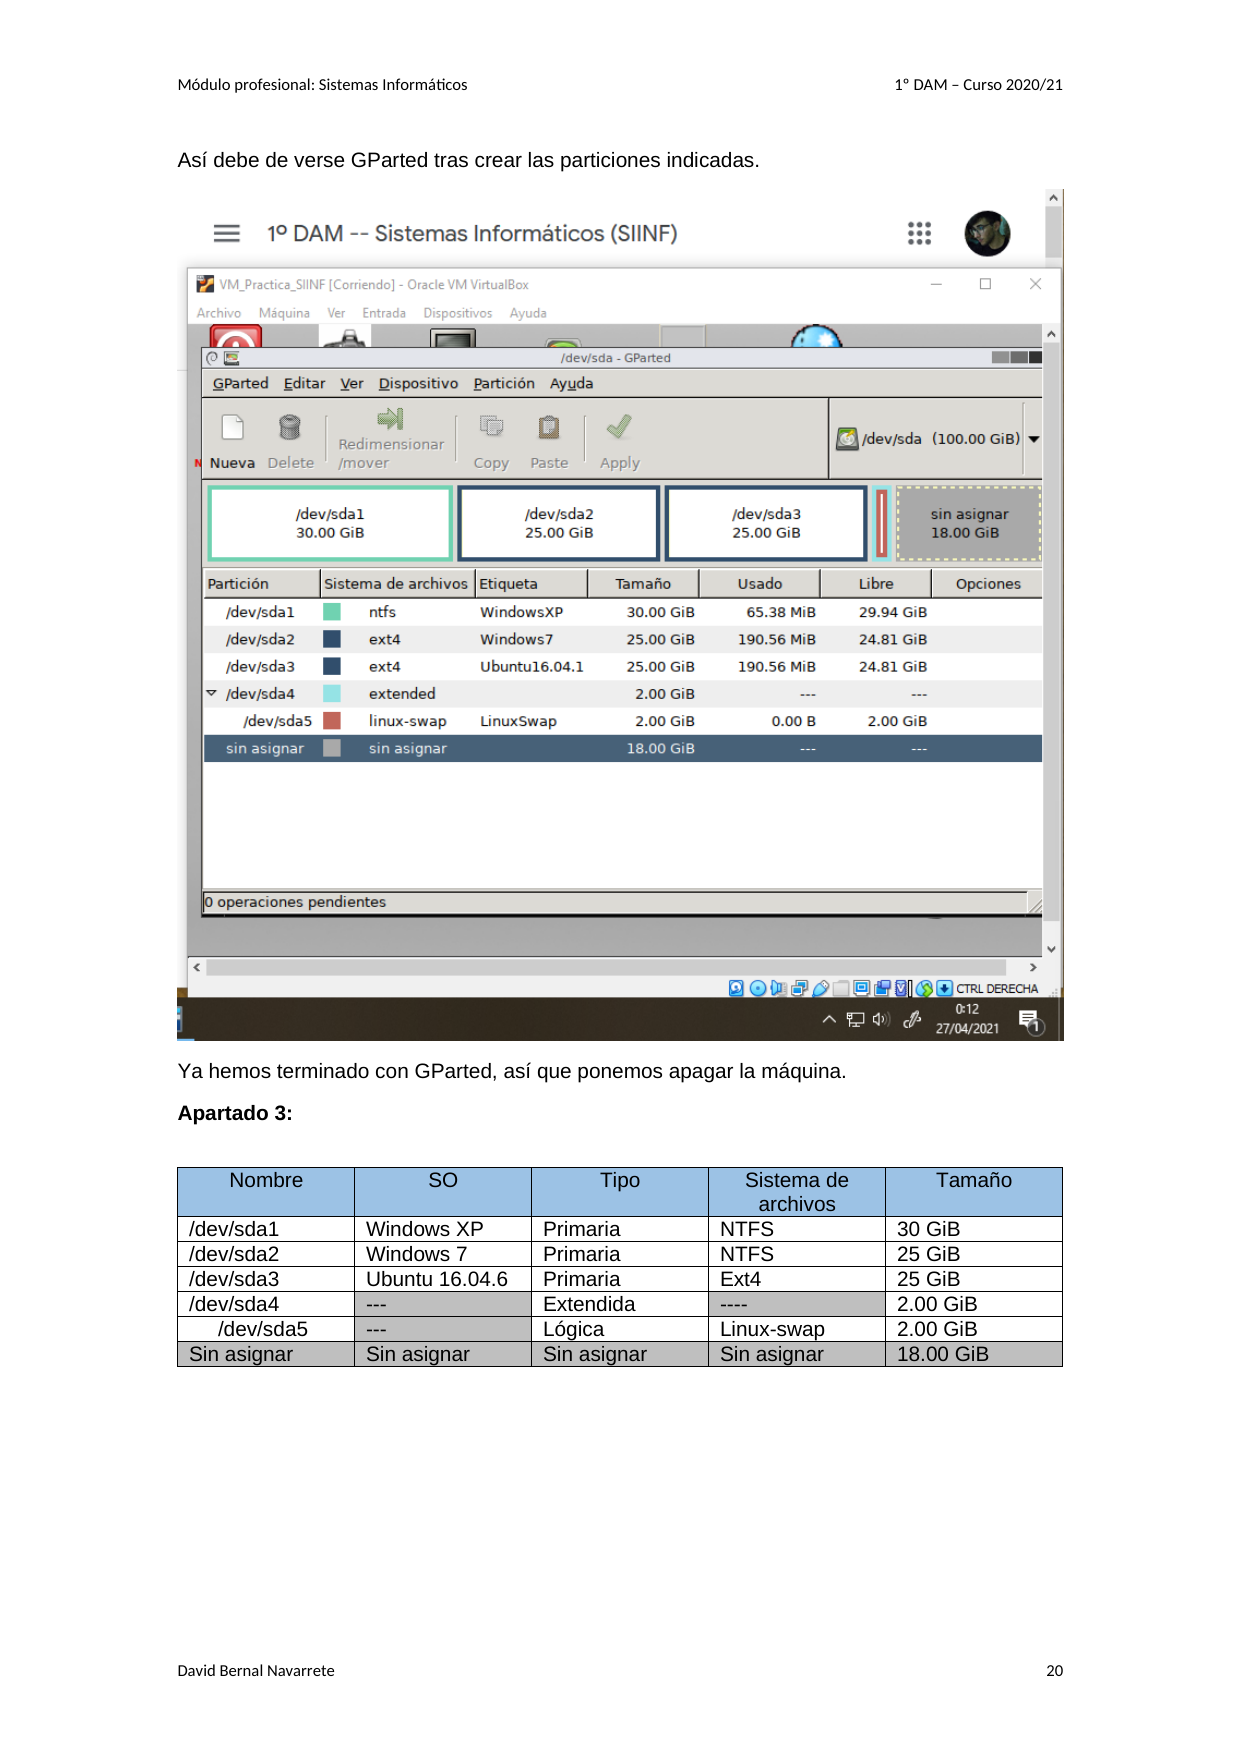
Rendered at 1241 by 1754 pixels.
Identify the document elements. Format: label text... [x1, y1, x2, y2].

table_cell /dev/sda5 [178, 1317, 354, 1341]
table_cell Sin asignar [178, 1342, 354, 1366]
picture [177, 189, 1064, 1041]
table_cell 2.00 GiB [886, 1317, 1062, 1341]
table_cell Sin asignar [355, 1342, 531, 1366]
table_cell ---- [709, 1292, 885, 1316]
table_cell Primaria [532, 1242, 708, 1266]
text Ya hemos terminado con GParted, así que ponemos apagar la máquina. [177, 1059, 1063, 1083]
table_cell Ext4 [709, 1267, 885, 1291]
table_header SO [355, 1168, 531, 1216]
table_cell 30 GiB [886, 1217, 1062, 1241]
table_header Nombre [178, 1168, 354, 1216]
table_cell Sin asignar [709, 1342, 885, 1366]
table_cell 25 GiB [886, 1267, 1062, 1291]
table_cell --- [355, 1317, 531, 1341]
table_cell /dev/sda1 [178, 1217, 354, 1241]
table_cell 2.00 GiB [886, 1292, 1062, 1316]
table_header Tipo [532, 1168, 708, 1216]
table_header Sistema de archivos [709, 1168, 885, 1216]
table_cell /dev/sda3 [178, 1267, 354, 1291]
table_cell Lógica [532, 1317, 708, 1341]
table_cell NTFS [709, 1242, 885, 1266]
table_cell Ubuntu 16.04.6 [355, 1267, 531, 1291]
table_cell 25 GiB [886, 1242, 1062, 1266]
table_cell 18.00 GiB [886, 1342, 1062, 1366]
subtitle Apartado 3: [177, 1100, 1063, 1124]
table_cell Primaria [532, 1267, 708, 1291]
table_cell Extendida [532, 1292, 708, 1316]
table_cell Windows XP [355, 1217, 531, 1241]
table_cell /dev/sda4 [178, 1292, 354, 1316]
table_cell NTFS [709, 1217, 885, 1241]
table_cell Sin asignar [532, 1342, 708, 1366]
table_cell /dev/sda2 [178, 1242, 354, 1266]
text Así debe de verse GParted tras crear las particiones indicadas. [177, 148, 1063, 172]
table_cell --- [355, 1292, 531, 1316]
table_cell Linux-swap [709, 1317, 885, 1341]
table_cell Primaria [532, 1217, 708, 1241]
table_cell Windows 7 [355, 1242, 531, 1266]
table_header Tamaño [886, 1168, 1062, 1216]
